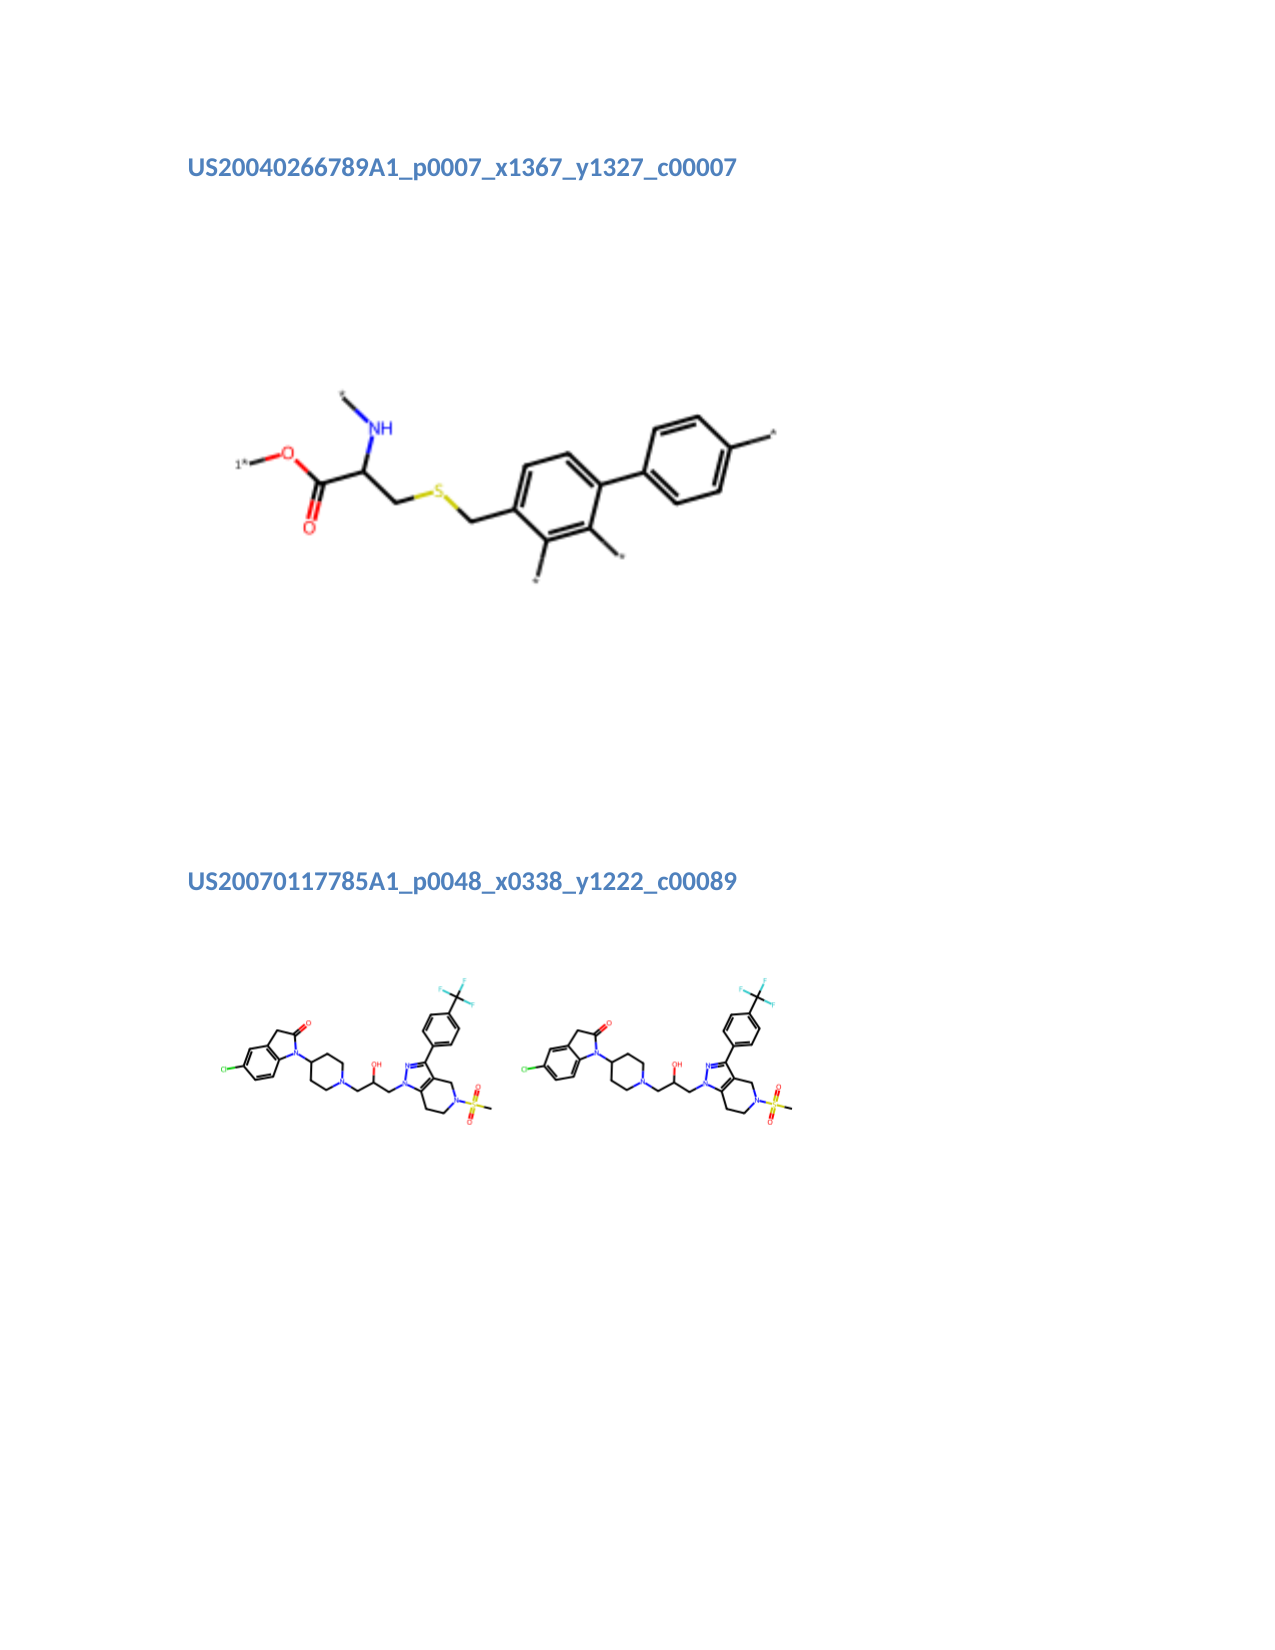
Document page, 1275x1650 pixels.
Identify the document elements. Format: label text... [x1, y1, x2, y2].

subtitle US20070117785A1_p0048_x0338_y1222_c00089 [187, 864, 1087, 897]
subtitle US20040266789A1_p0007_x1367_y1327_c00007 [187, 150, 1087, 183]
picture [206, 901, 807, 1202]
picture [206, 187, 807, 788]
